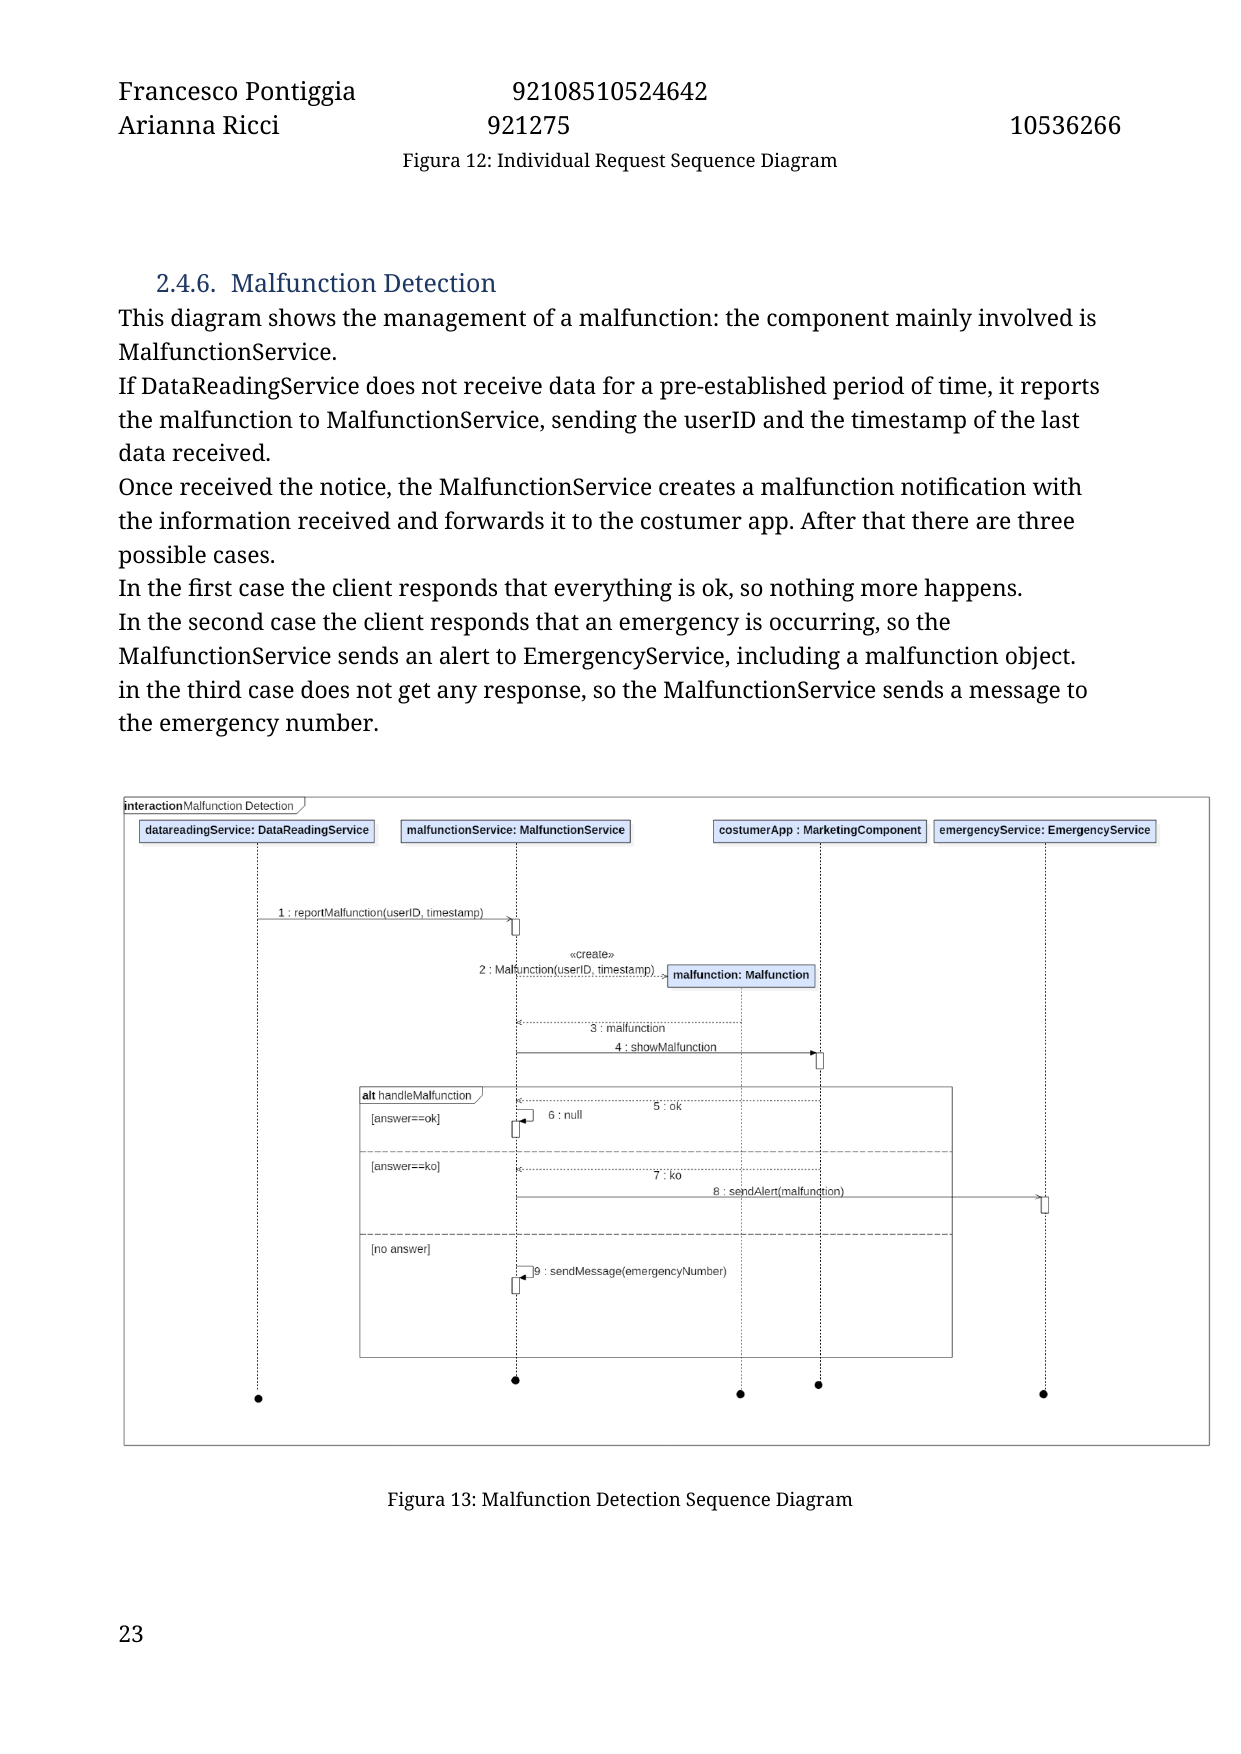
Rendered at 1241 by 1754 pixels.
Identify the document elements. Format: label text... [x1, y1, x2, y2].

text In the second case the client responds that an emergency is occurring, so the MalfunctionService sends an alert to EmergencyService, including a malfunction object. [118, 606, 1122, 671]
text Once received the notice, the MalfunctionService creates a malfunction notification with the information received and forwards it to the costumer app. After that there are three possible cases. [118, 471, 1122, 570]
subtitle Malfunction Detection [156, 266, 1122, 300]
text Figura 13: Malfunction Detection Sequence Diagram [118, 1486, 1122, 1512]
text In the first case the client responds that everything is ok, so nothing more happens. [118, 572, 1122, 604]
text in the third case does not get any response, so the MalfunctionService sends a message to the emergency number. [118, 674, 1122, 739]
text This diagram shows the management of a malfunction: the component mainly involved is MalfunctionService. [118, 302, 1122, 367]
text If DataReadingService does not receive data for a pre-established period of time, it reports the malfunction to MalfunctionService, sending the userID and the timestamp of the last data received. [118, 370, 1122, 469]
text Figura 12: Individual Request Sequence Diagram [118, 148, 1122, 173]
picture [118, 791, 1232, 1468]
